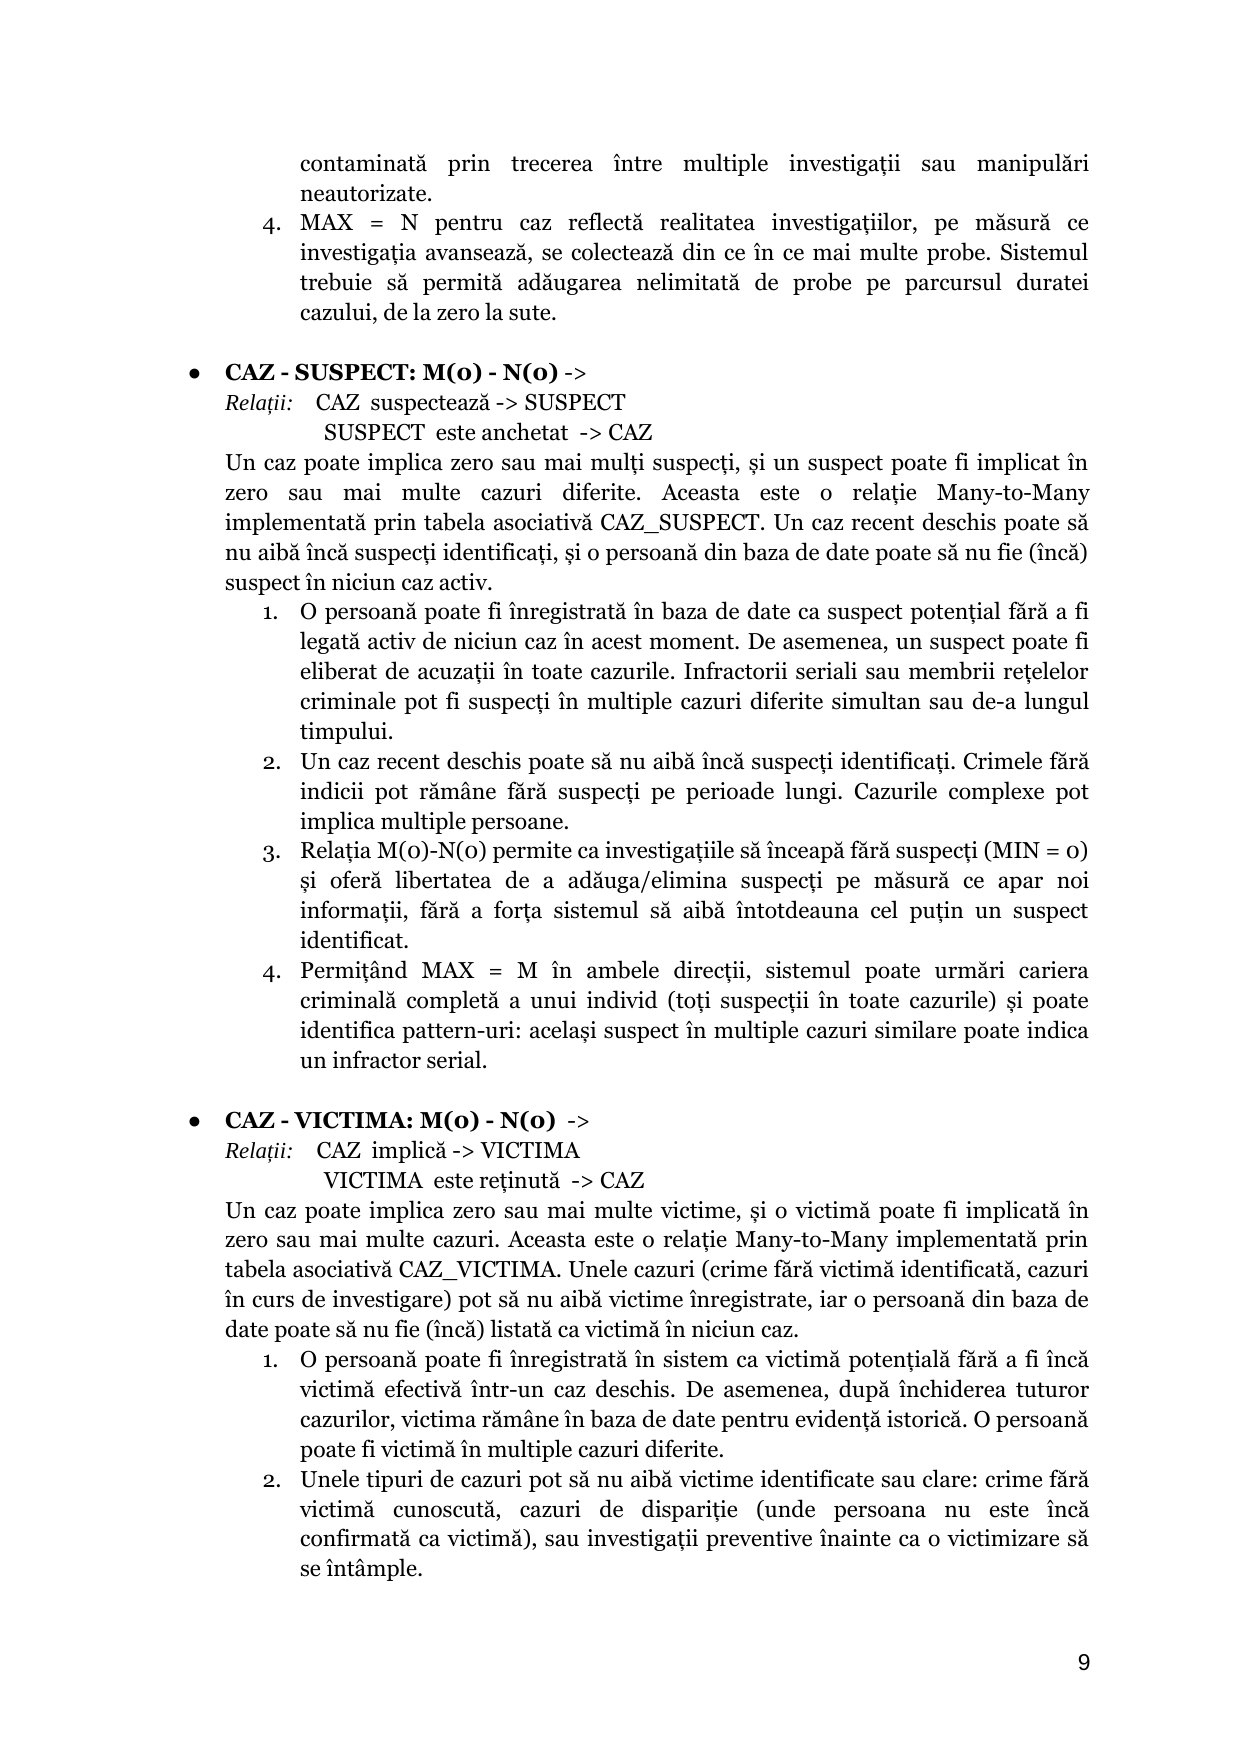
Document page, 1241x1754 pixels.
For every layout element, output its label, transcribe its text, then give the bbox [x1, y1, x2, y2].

text Un caz poate implica zero sau mai multe victime, și o victimă poate fi implicată în zero sau mai multe cazuri. Aceasta este o relație Many-to-Many implementată prin tabela asociativă CAZ_VICTIMA. Unele cazuri (crime fără victimă identificată, cazuri în curs de investigare) pot să nu aibă victime înregistrate, iar o persoană din baza de date poate să nu fie (încă) listată ca victimă în niciun caz. [225, 1197, 1090, 1343]
text Relații: CAZ suspectează -> SUSPECT [225, 389, 1090, 416]
list CAZ - SUSPECT: M(0) - N(0) -> [187, 359, 1090, 385]
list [262, 150, 1090, 206]
text Un caz poate implica zero sau mai mulți suspecți, și un suspect poate fi implicat în zero sau mai multe cazuri diferite. Aceasta este o relație Many-to-Many implementată prin tabela asociativă CAZ_SUSPECT. Un caz recent deschis poate să nu aibă încă suspecți identificați, și o persoană din baza de date poate să nu fie (încă) suspect în niciun caz activ. [225, 449, 1090, 595]
list Un caz recent deschis poate să nu aibă încă suspecți identificați. Crimele fără indicii pot rămâne fără suspecți pe perioade lungi. Cazurile complexe pot implica multiple persoane. [262, 748, 1090, 834]
list Permițând MAX = M în ambele direcții, sistemul poate urmări cariera criminală completă a unui individ (toți suspecții în toate cazurile) și poate identifica pattern-uri: același suspect în multiple cazuri similare poate indica un infractor serial. [262, 957, 1090, 1073]
list O persoană poate fi înregistrată în baza de date ca suspect potențial fără a fi legată activ de niciun caz în acest moment. De asemenea, un suspect poate fi eliberat de acuzații în toate cazurile. Infractorii seriali sau membrii rețelelor criminale pot fi suspecți în multiple cazuri diferite simultan sau de-a lungul timpului. [262, 599, 1090, 744]
list Unele tipuri de cazuri pot să nu aibă victime identificate sau clare: crime fără victimă cunoscută, cazuri de dispariție (unde persoana nu este încă confirmată ca victimă), sau investigații preventive înainte ca o victimizare să se întâmple. [262, 1466, 1090, 1582]
list CAZ - VICTIMA: M(0) - N(0) -> [187, 1107, 1090, 1133]
text VICTIMA este reținută -> CAZ [225, 1167, 1090, 1193]
list O persoană poate fi înregistrată în sistem ca victimă potențială fără a fi încă victimă efectivă într-un caz deschis. De asemenea, după închiderea tuturor cazurilor, victima rămâne în baza de date pentru evidență istorică. O persoană poate fi victimă în multiple cazuri diferite. [262, 1346, 1090, 1462]
text SUSPECT este anchetat -> CAZ [225, 419, 1090, 445]
list Relația M(0)-N(0) permite ca investigațiile să înceapă fără suspecți (MIN = 0) și oferă libertatea de a adăuga/elimina suspecți pe măsură ce apar noi informații, fără a forța sistemul să aibă întotdeauna cel puțin un suspect identificat. [262, 838, 1090, 954]
list MAX = N pentru caz reflectă realitatea investigațiilor, pe măsură ce investigația avansează, se colectează din ce în ce mai multe probe. Sistemul trebuie să permită adăugarea nelimitată de probe pe parcursul duratei cazului, de la zero la sute. [262, 210, 1090, 326]
text Relații: CAZ implică -> VICTIMA [225, 1137, 1090, 1163]
